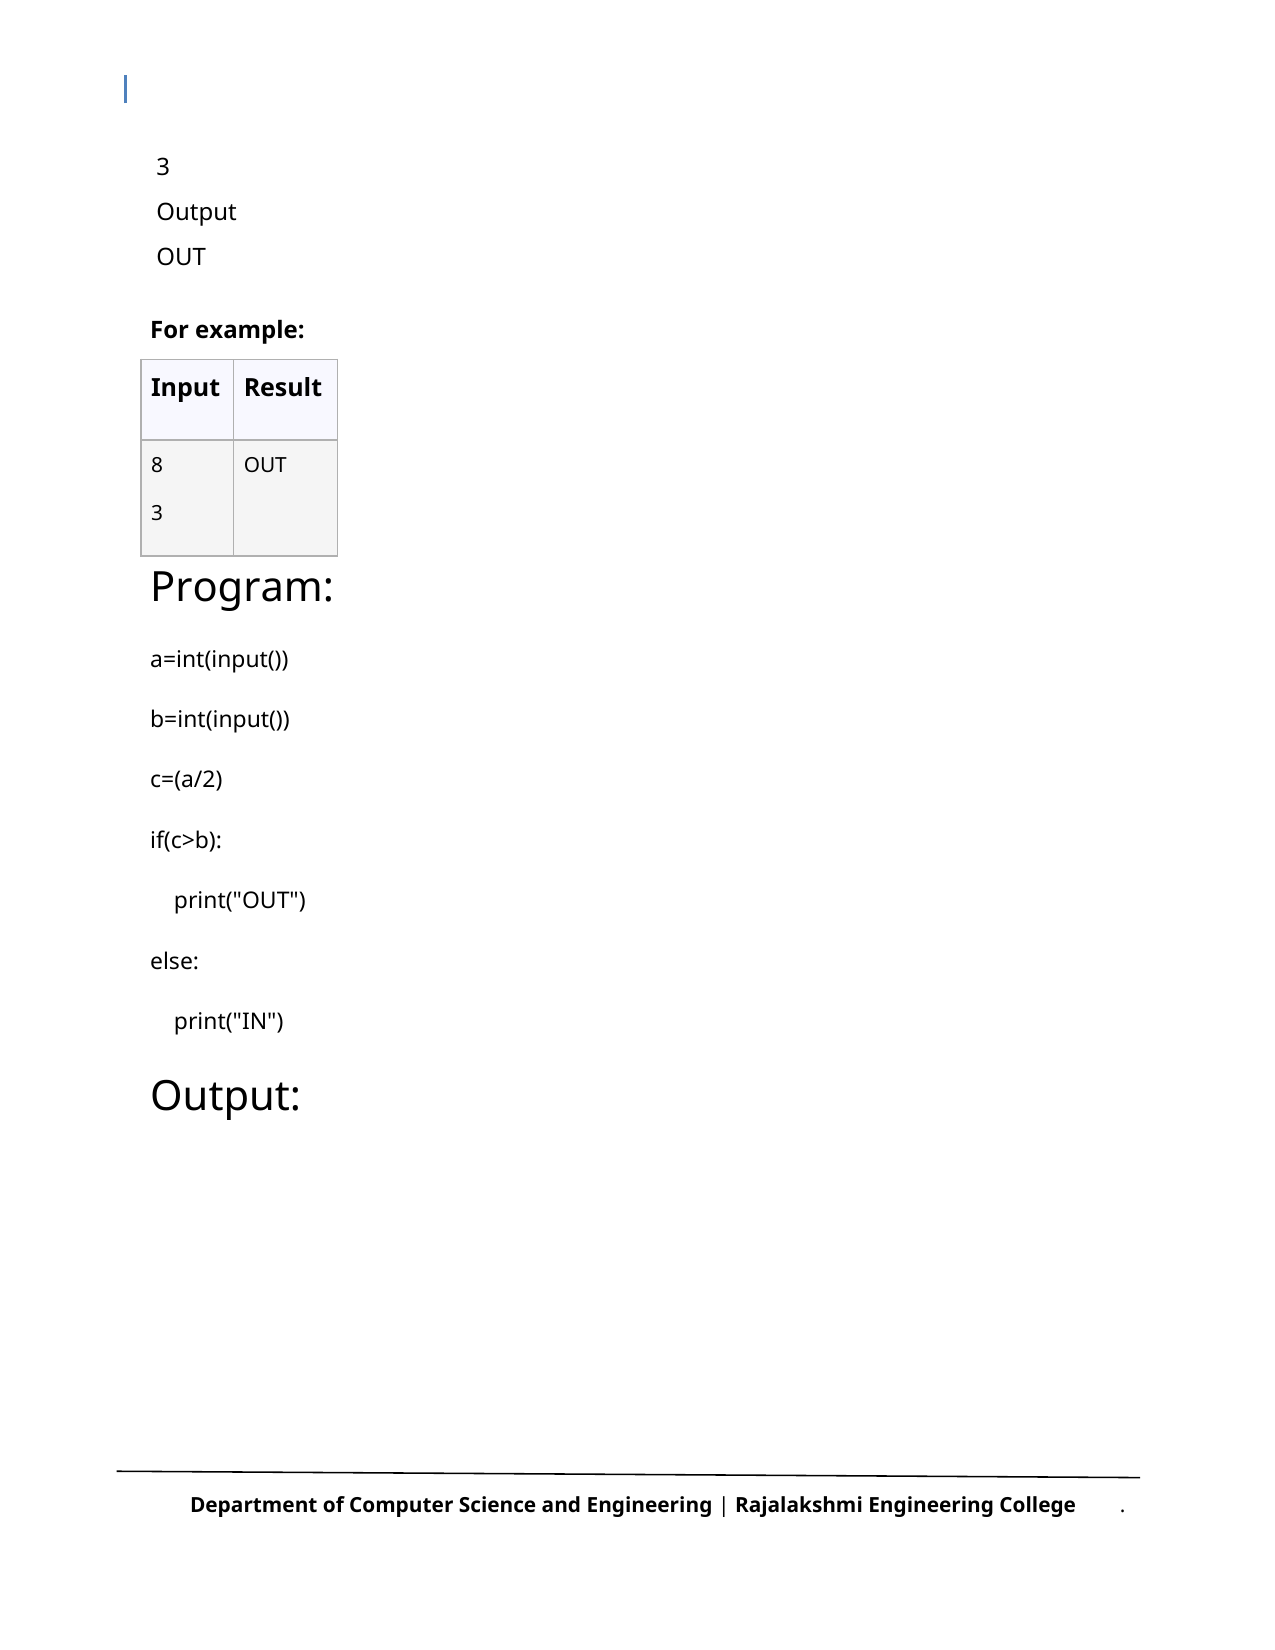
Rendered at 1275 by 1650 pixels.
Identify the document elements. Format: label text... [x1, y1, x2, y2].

text For example: [150, 313, 1125, 346]
text OUT [150, 240, 1125, 301]
text Output: [150, 1066, 1125, 1122]
text else: [150, 945, 1125, 976]
text Program: [150, 557, 1125, 613]
text Output [150, 195, 1125, 228]
text if(c>b): [150, 824, 1125, 855]
text print("IN") [150, 1005, 1125, 1036]
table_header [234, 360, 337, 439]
text print("OUT") [150, 884, 1125, 916]
text a=int(input()) [150, 643, 1125, 674]
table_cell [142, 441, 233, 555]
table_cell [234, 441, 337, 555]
text 3 [150, 150, 1125, 183]
text b=int(input()) [150, 703, 1125, 734]
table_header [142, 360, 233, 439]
text c=(a/2) [150, 763, 1125, 795]
